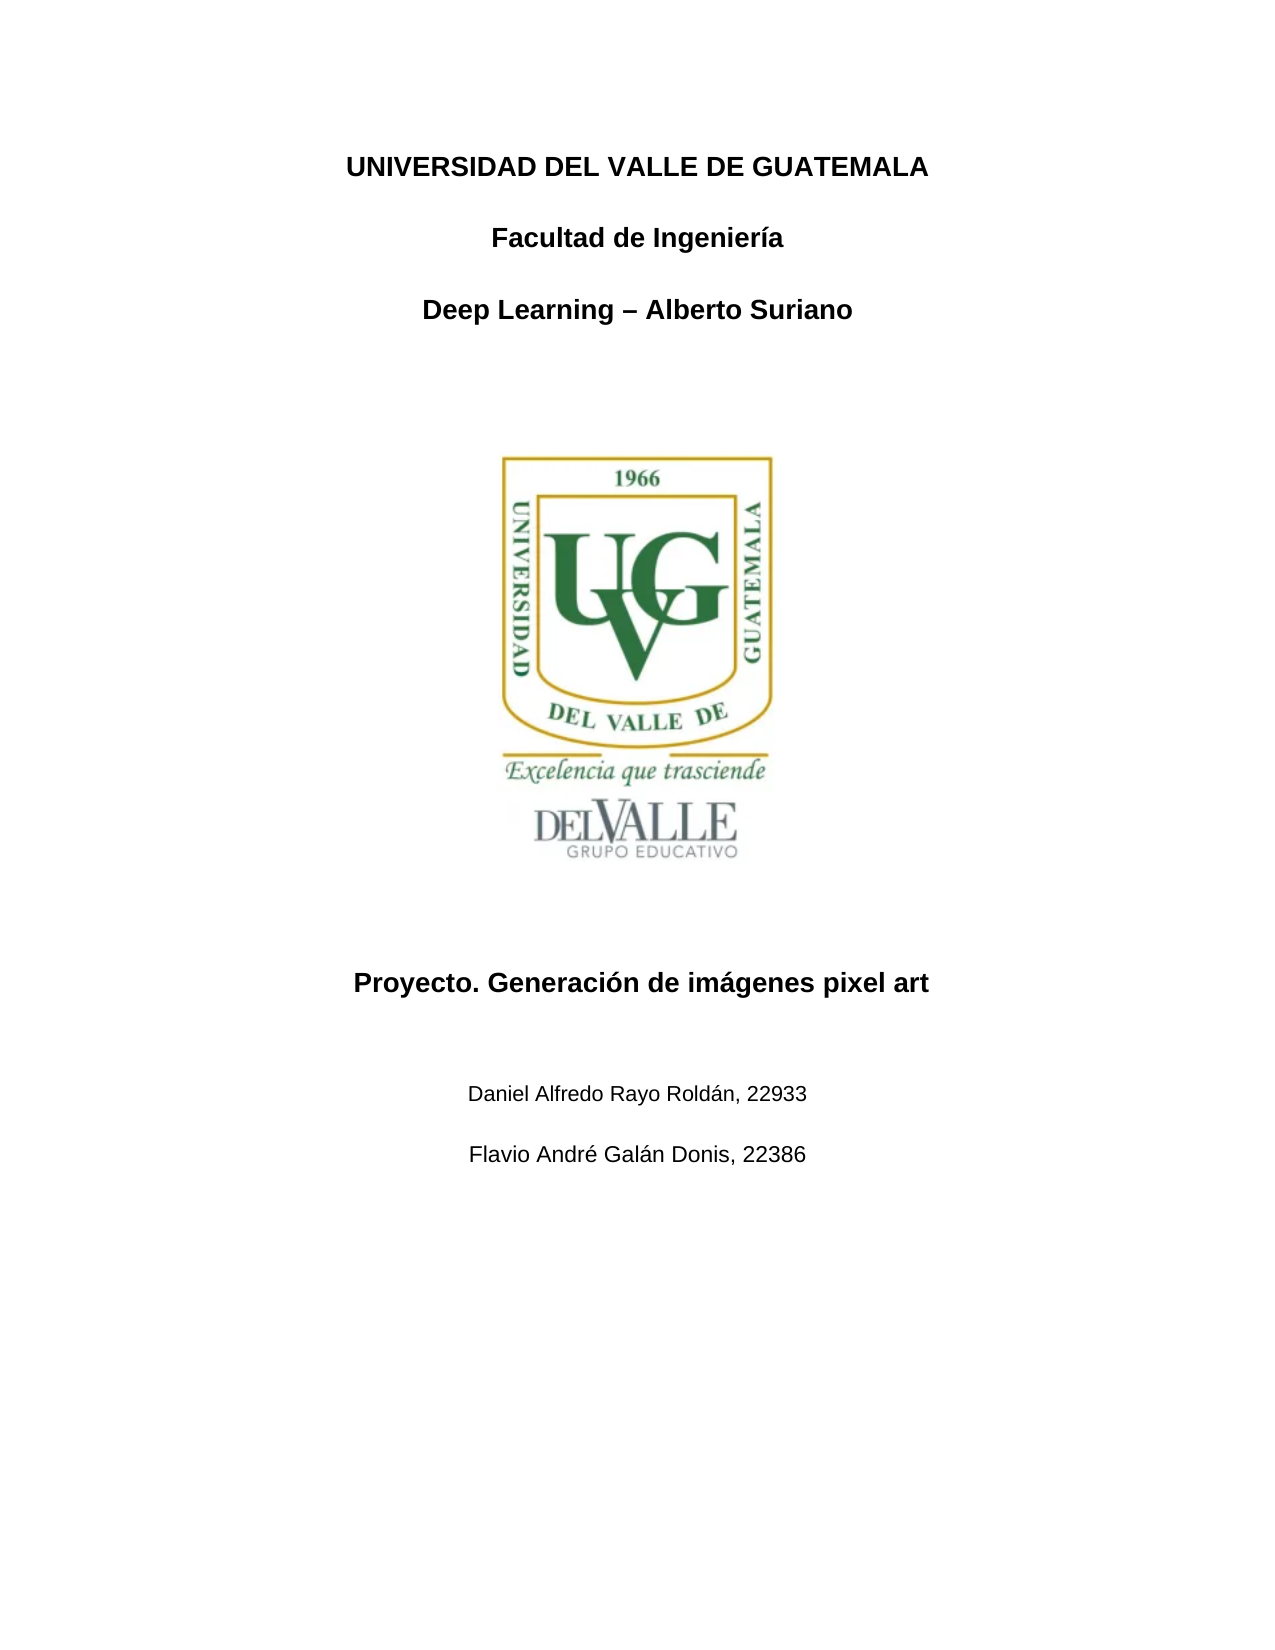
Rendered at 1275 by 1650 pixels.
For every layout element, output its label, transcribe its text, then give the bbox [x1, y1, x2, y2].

picture [497, 451, 778, 864]
text Flavio André Galán Donis, 22386 [150, 1141, 1125, 1167]
text UNIVERSIDAD DEL VALLE DE GUATEMALA [150, 150, 1125, 205]
text Facultad de Ingeniería [150, 222, 1125, 277]
text Daniel Alfredo Rayo Roldán, 22933 [150, 1081, 1125, 1124]
text Proyecto. Generación de imágenes pixel art [150, 967, 1125, 1022]
text Deep Learning – Alberto Suriano [150, 293, 1125, 349]
